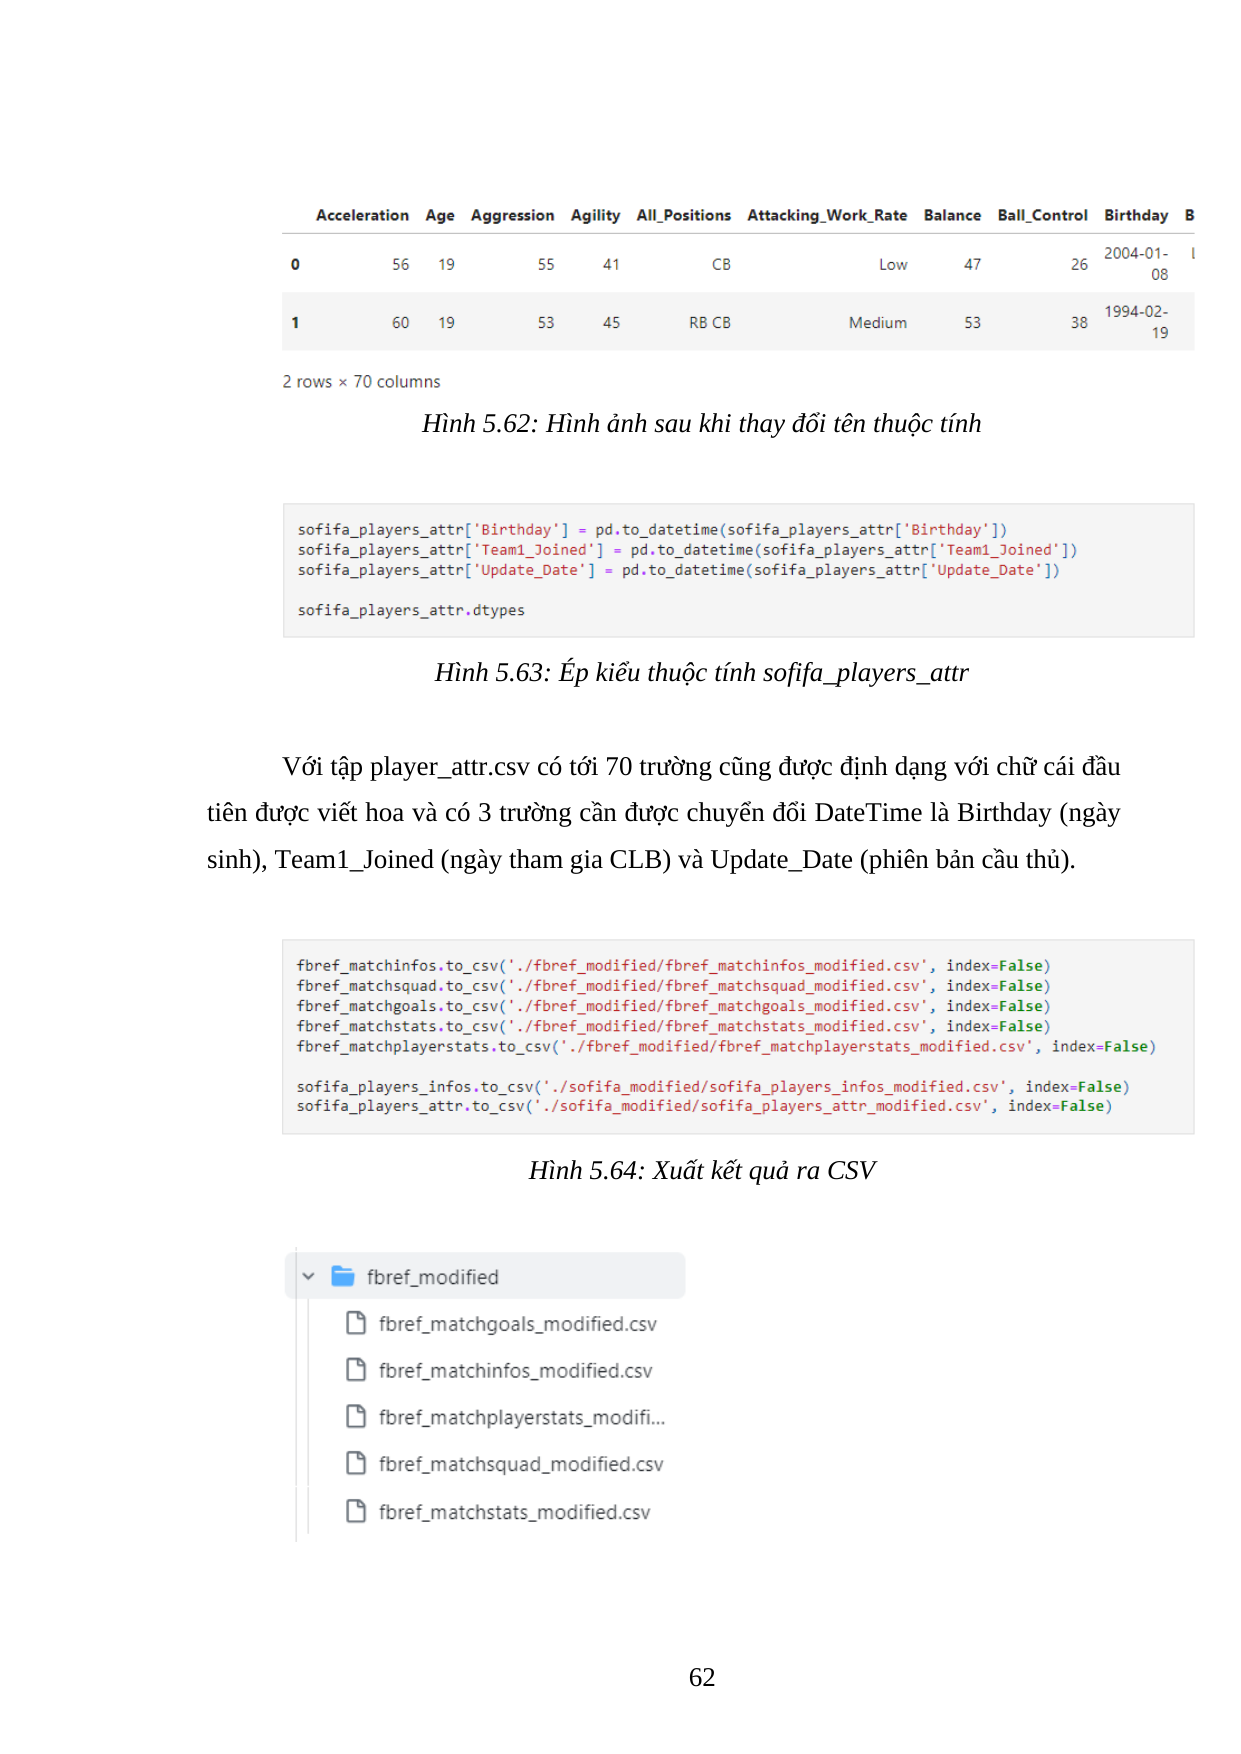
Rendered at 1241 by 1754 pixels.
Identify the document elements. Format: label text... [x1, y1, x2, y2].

picture [281, 936, 1198, 1139]
text Hình 5.64: Xuất kết quả ra CSV [207, 1154, 1122, 1185]
text Hình 5.63: Ép kiểu thuộc tính sofifa_players_attr [207, 657, 1122, 688]
picture [281, 1247, 703, 1542]
picture [281, 206, 1198, 392]
text Với tập player_attr.csv có tới 70 trường cũng được định dạng với chữ cái đầu tiên được viết hoa và có 3 trường cần được chuyển đổi DateTime là Birthday (ngày sinh), Team1_Joined (ngày tham gia CLB) và Update_Date (phiên bản cầu thủ). [207, 750, 1122, 874]
picture [281, 500, 1198, 641]
text Hình 5.62: Hình ảnh sau khi thay đổi tên thuộc tính [207, 407, 1122, 438]
